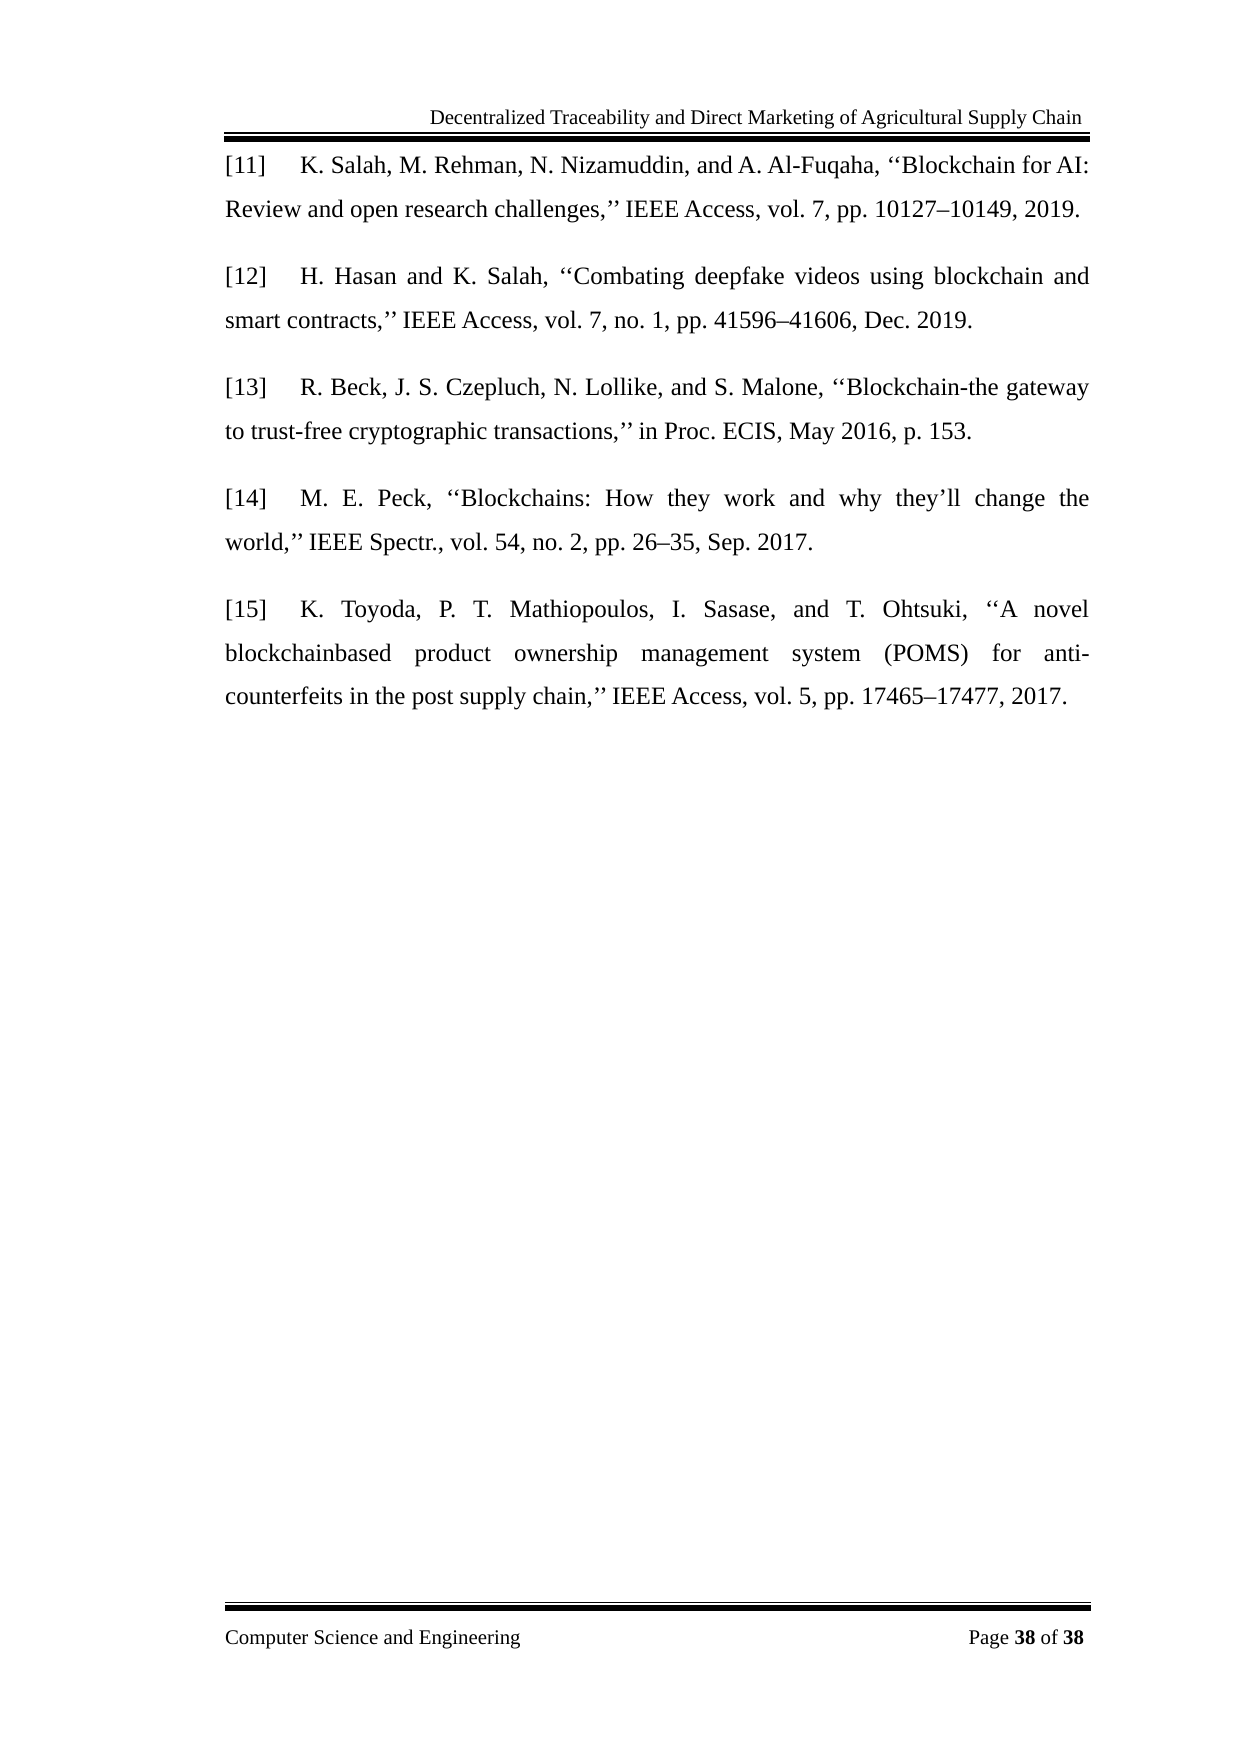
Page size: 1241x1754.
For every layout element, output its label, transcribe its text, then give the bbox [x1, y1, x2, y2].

list K. Salah, M. Rehman, N. Nizamuddin, and A. Al-Fuqaha, ‘‘Blockchain for AI: Review and open research challenges,’’ IEEE Access, vol. 7, pp. 10127–10149, 2019. [225, 150, 1090, 222]
list H. Hasan and K. Salah, ‘‘Combating deepfake videos using blockchain and smart contracts,’’ IEEE Access, vol. 7, no. 1, pp. 41596–41606, Dec. 2019. [225, 261, 1090, 333]
list R. Beck, J. S. Czepluch, N. Lollike, and S. Malone, ‘‘Blockchain-the gateway to trust-free cryptographic transactions,’’ in Proc. ECIS, May 2016, p. 153. [225, 372, 1090, 444]
list K. Toyoda, P. T. Mathiopoulos, I. Sasase, and T. Ohtsuki, ‘‘A novel blockchainbased product ownership management system (POMS) for anti-counterfeits in the post supply chain,’’ IEEE Access, vol. 5, pp. 17465–17477, 2017. [225, 594, 1090, 710]
list M. E. Peck, ‘‘Blockchains: How they work and why they’ll change the world,’’ IEEE Spectr., vol. 54, no. 2, pp. 26–35, Sep. 2017. [225, 483, 1090, 556]
